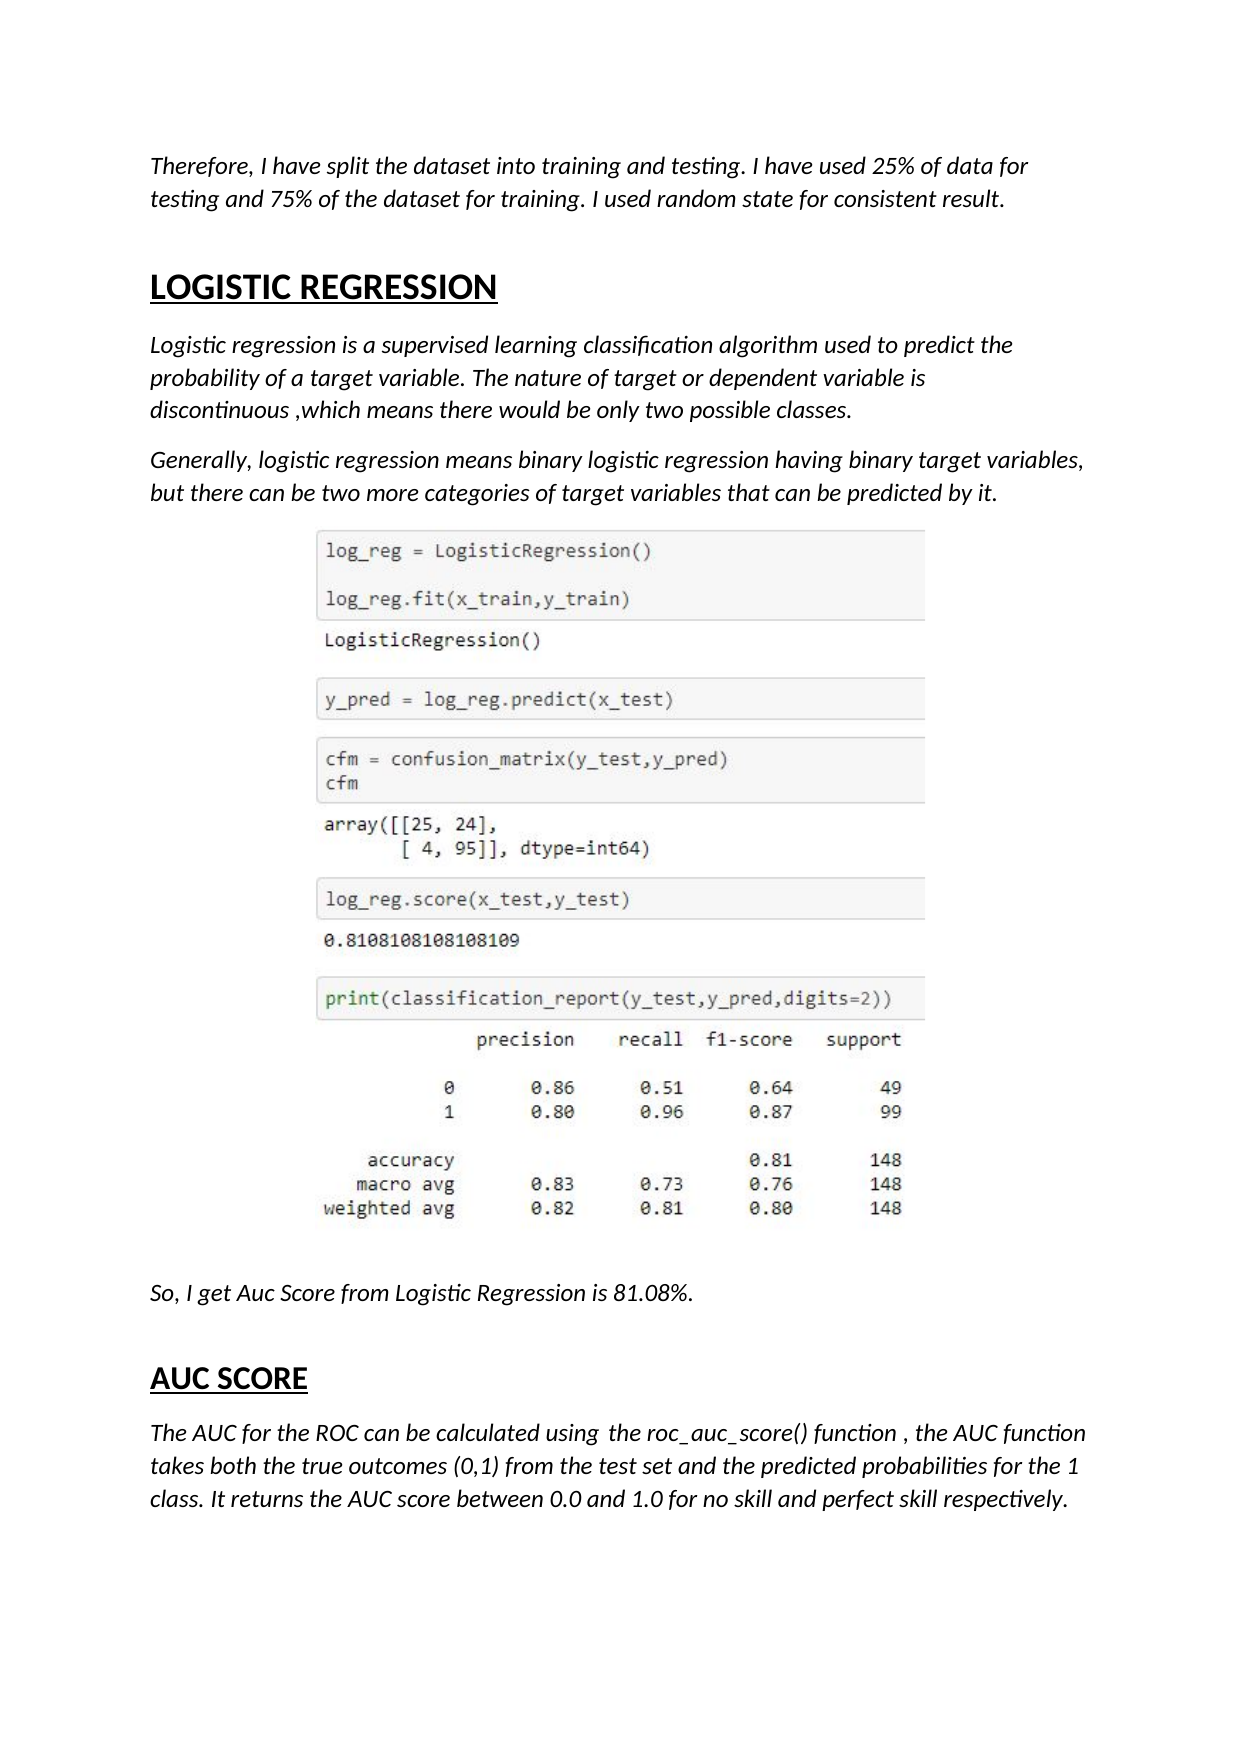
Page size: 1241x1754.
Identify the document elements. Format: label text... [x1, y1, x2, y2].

text Logistic regression is a supervised learning classification algorithm used to predict the probability of a target variable. The nature of target or dependent variable is discontinuous ,which means there would be only two possible classes. [150, 329, 1090, 425]
text The AUC for the ROC can be calculated using the roc_auc_score() function , the AUC function takes both the true outcomes (0,1) from the test set and the predicted probabilities for the 1 class. It returns the AUC score between 0.0 and 1.0 for no skill and perfect skill respectively. [150, 1418, 1090, 1514]
text LOGISTIC REGRESSION [150, 263, 1090, 308]
text Generally, logistic regression means binary logistic regression having binary target variables, but there can be two more categories of target variables that can be predicted by it. [150, 444, 1090, 508]
picture [315, 526, 926, 1250]
subtitle Therefore, I have split the dataset into training and testing. I have used 25% of data for testing and 75% of the dataset for training. I used random state for consistent result. [150, 150, 1090, 213]
subtitle So, I get Auc Score from Logistic Regression is 81.08%. [150, 1277, 1090, 1308]
text AUC SCORE [150, 1357, 1090, 1398]
